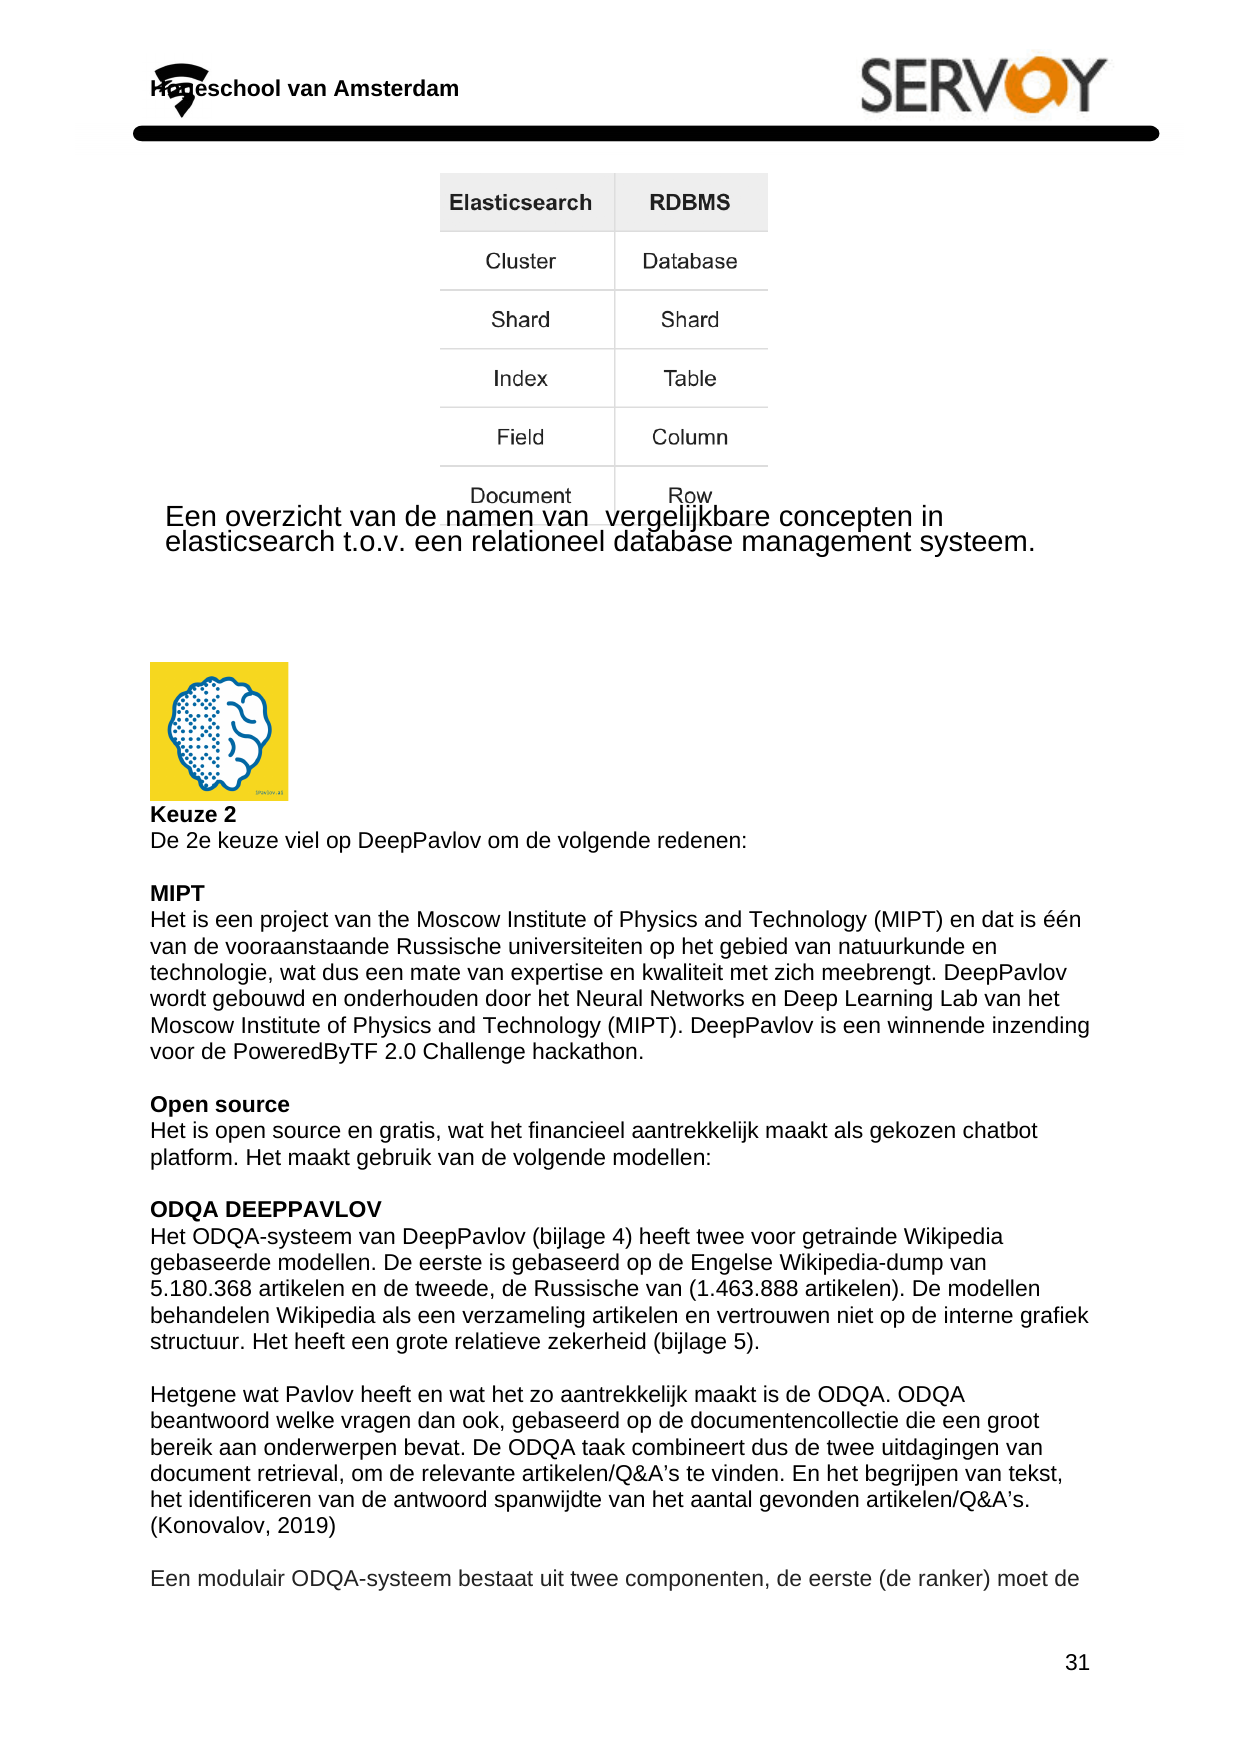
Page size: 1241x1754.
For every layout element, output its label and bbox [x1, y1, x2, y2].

picture [142, 53, 213, 119]
picture [440, 173, 773, 533]
text [150, 150, 1090, 1592]
picture [75, 49, 1185, 155]
picture [150, 662, 289, 801]
